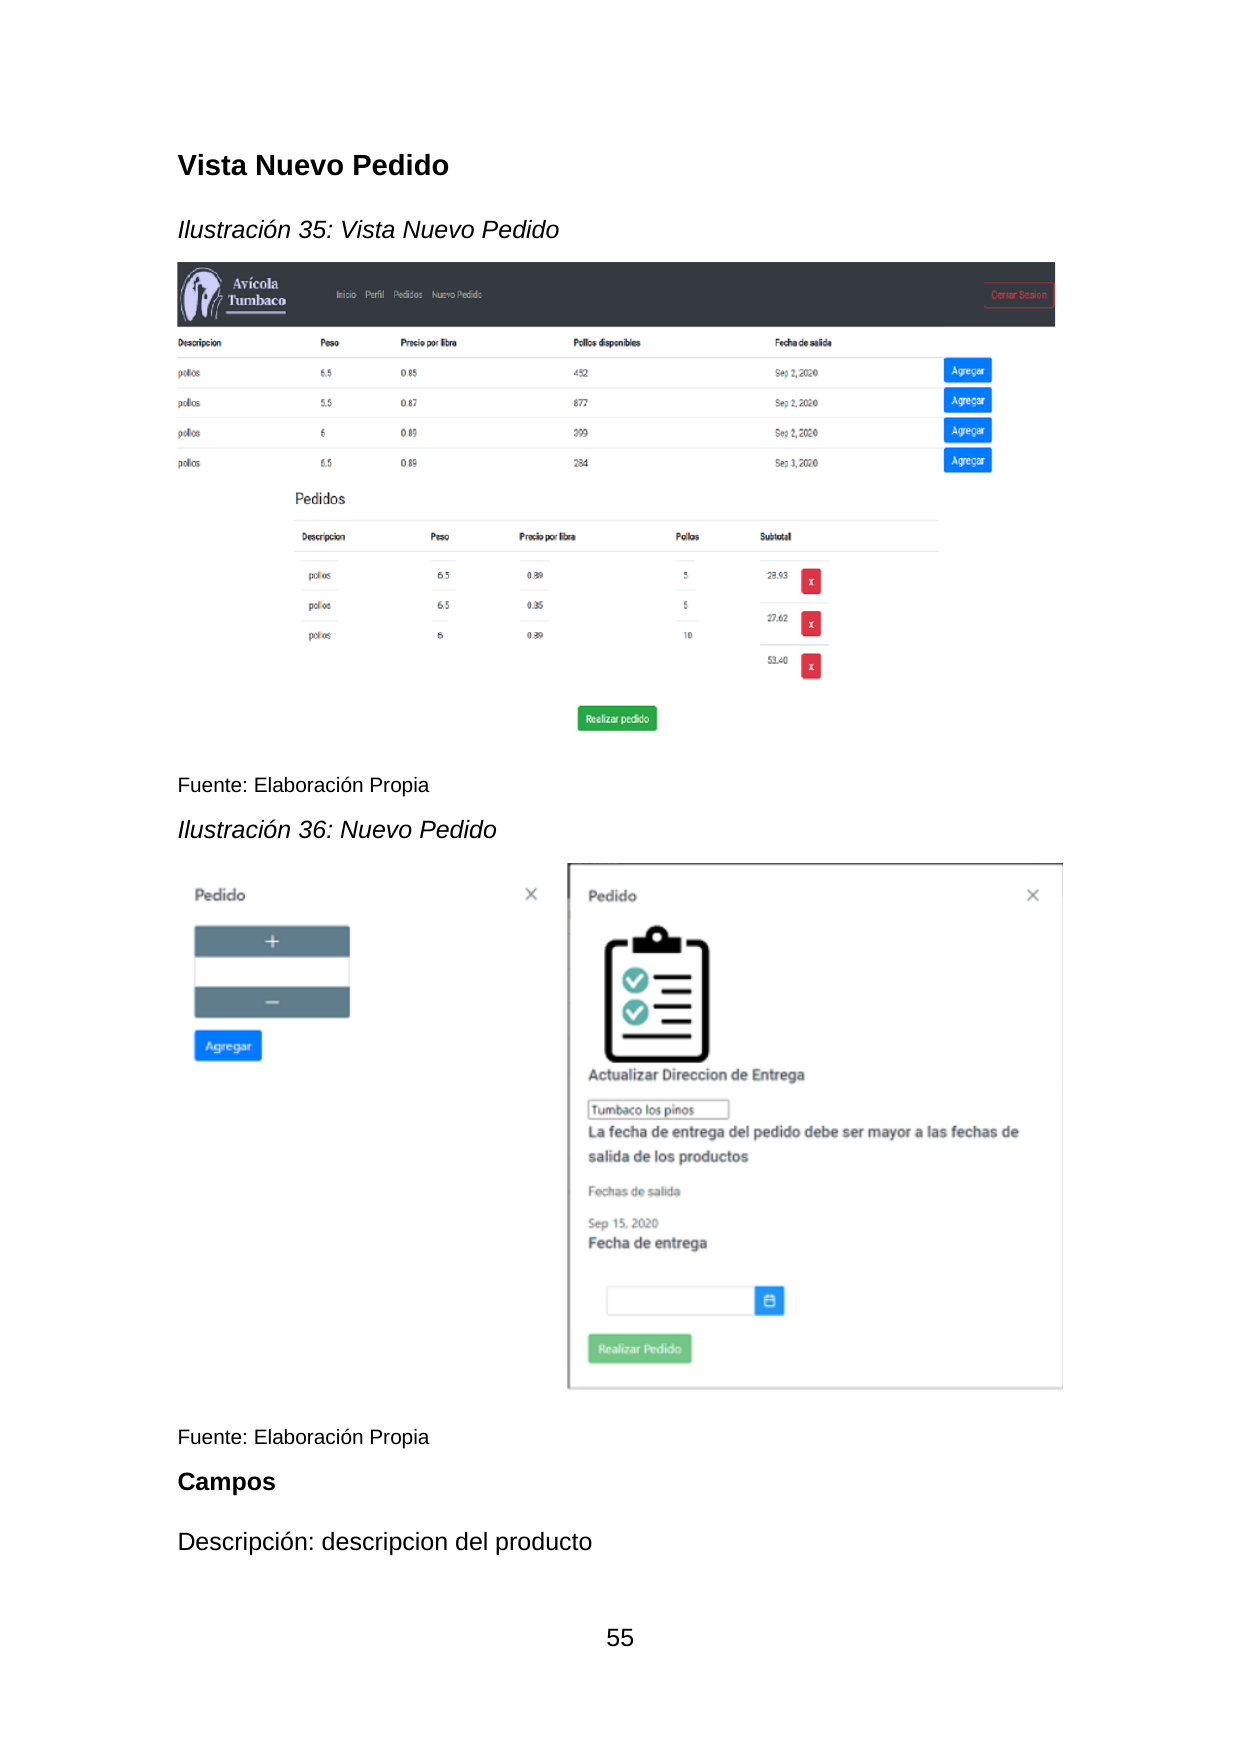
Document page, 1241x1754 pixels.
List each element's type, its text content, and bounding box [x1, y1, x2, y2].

text Fuente: Elaboración Propia [177, 773, 1063, 797]
text Ilustración 35: Vista Nuevo Pedido [177, 214, 1063, 243]
text Ilustración 36: Nuevo Pedido [177, 816, 1063, 844]
text Campos [177, 1467, 1063, 1496]
text Fuente: Elaboración Propia [177, 1425, 1063, 1449]
text Descripción: descripcion del producto [177, 1527, 1063, 1556]
text Vista Nuevo Pedido [177, 148, 1063, 181]
